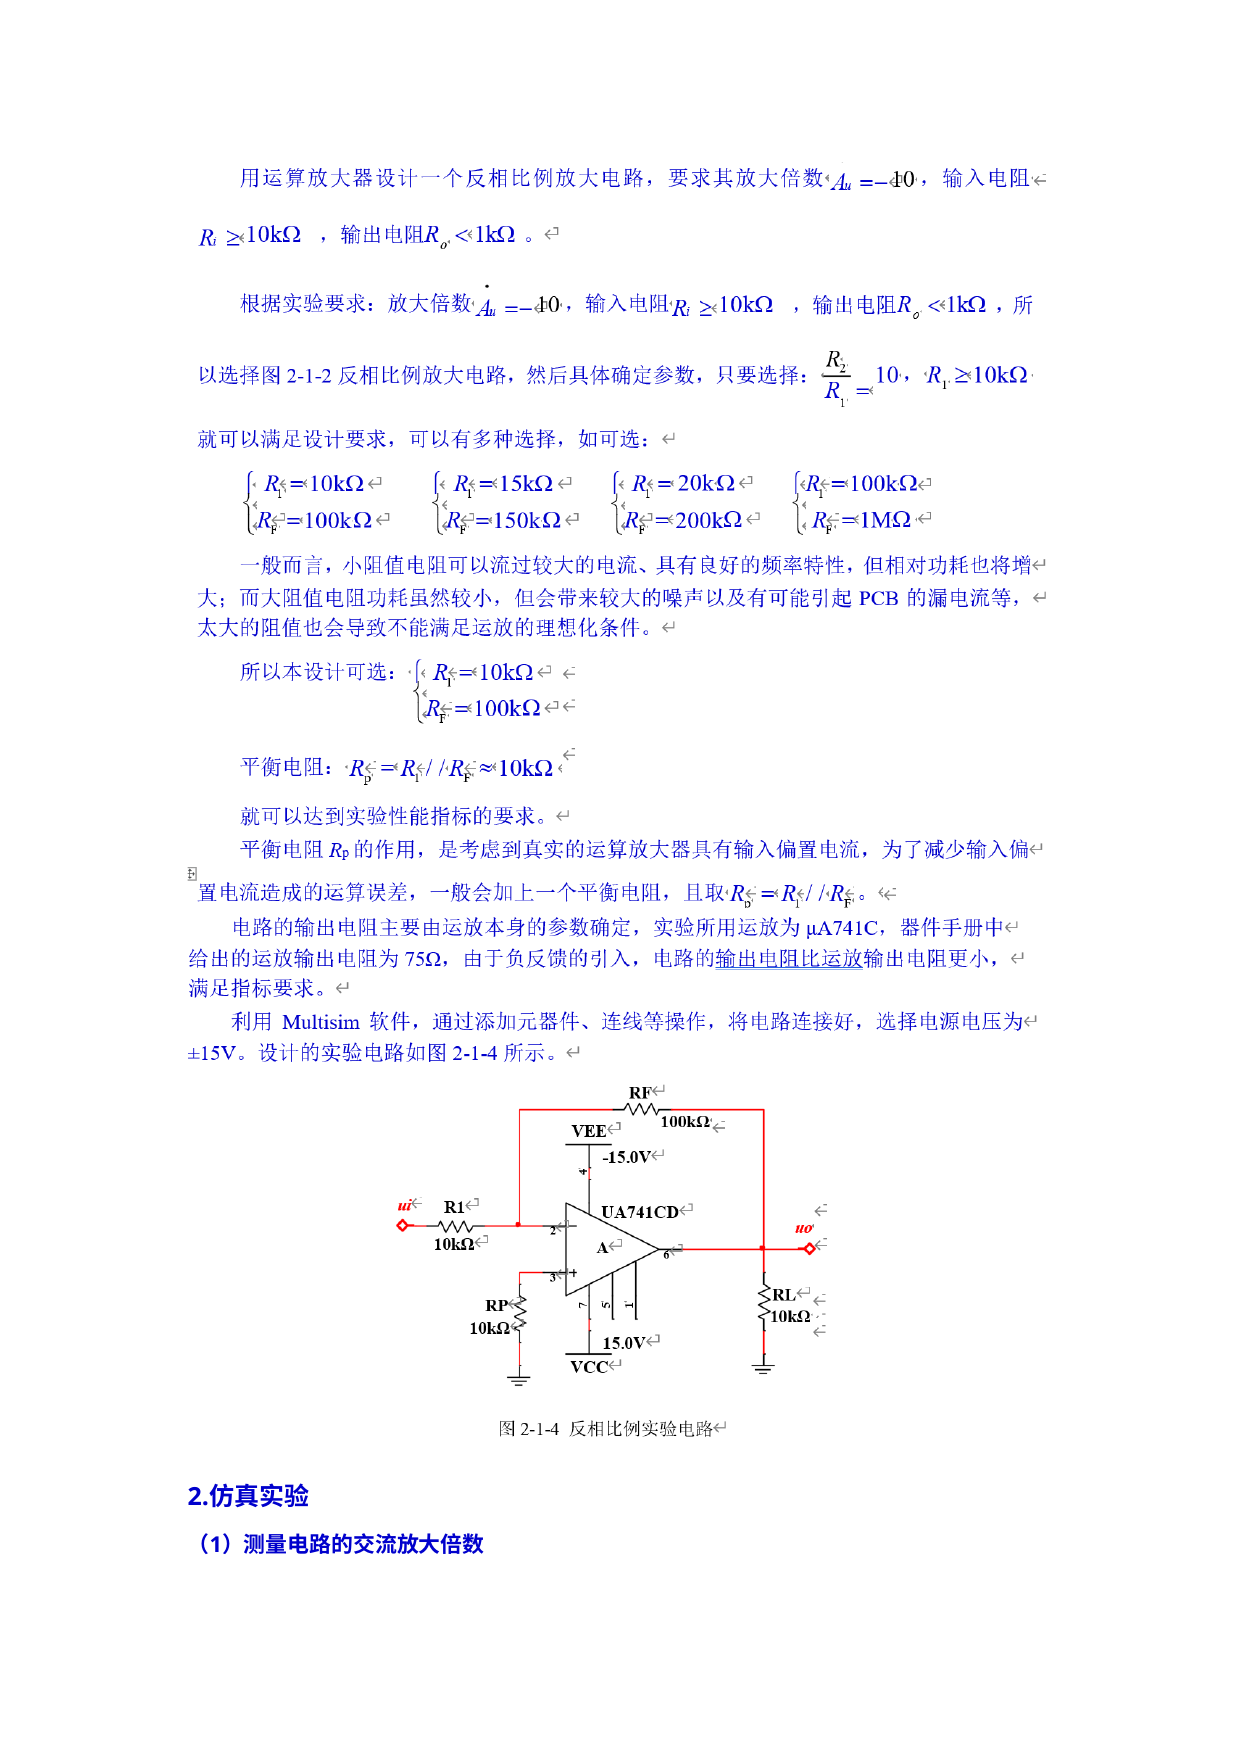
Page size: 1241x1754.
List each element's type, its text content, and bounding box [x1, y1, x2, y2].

picture [187, 909, 1053, 1442]
list 2.仿真实验 [187, 1462, 1053, 1527]
list （1）测量电路的交流放大倍数 [187, 1527, 1053, 1559]
picture [187, 162, 1053, 908]
